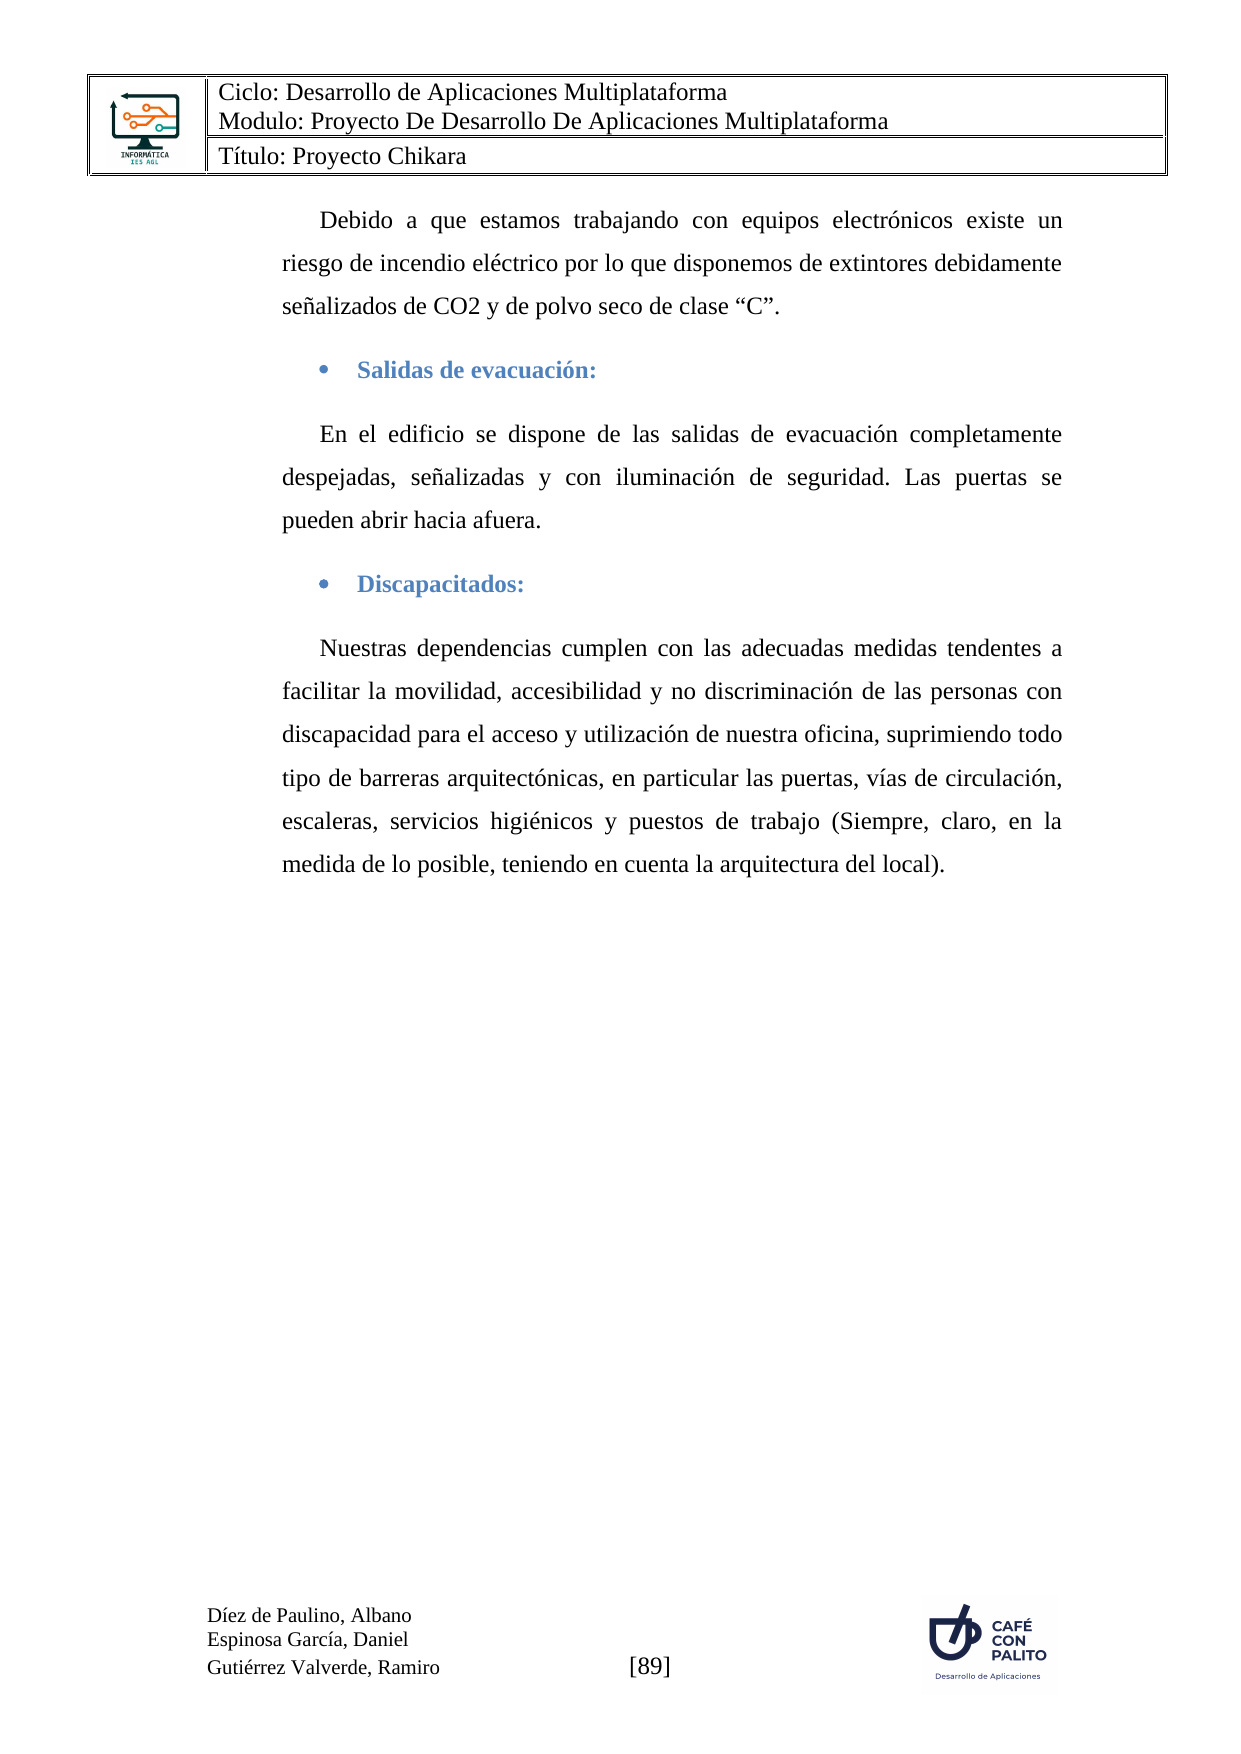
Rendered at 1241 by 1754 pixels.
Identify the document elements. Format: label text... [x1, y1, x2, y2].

picture [921, 1595, 1058, 1695]
list Discapacitados: [319, 569, 1063, 598]
text En el edificio se dispone de las salidas de evacuación completamente despejadas, señalizadas y con iluminación de seguridad. Las puertas se pueden abrir hacia afuera. [282, 419, 1063, 534]
text Nuestras dependencias cumplen con las adecuadas medidas tendentes a facilitar la movilidad, accesibilidad y no discriminación de las personas con discapacidad para el acceso y utilización de nuestra oficina, suprimiendo todo tipo de barreras arquitectónicas, en particular las puertas, vías de circulación, escaleras, servicios higiénicos y puestos de trabajo (Siempre, claro, en la medida de lo posible, teniendo en cuenta la arquitectura del local). [282, 633, 1063, 878]
picture [106, 87, 186, 168]
list Salidas de evacuación: [319, 355, 1063, 384]
text Debido a que estamos trabajando con equipos electrónicos existe un riesgo de incendio eléctrico por lo que disponemos de extintores debidamente señalizados de CO2 y de polvo seco de clase “C”. [282, 205, 1063, 320]
